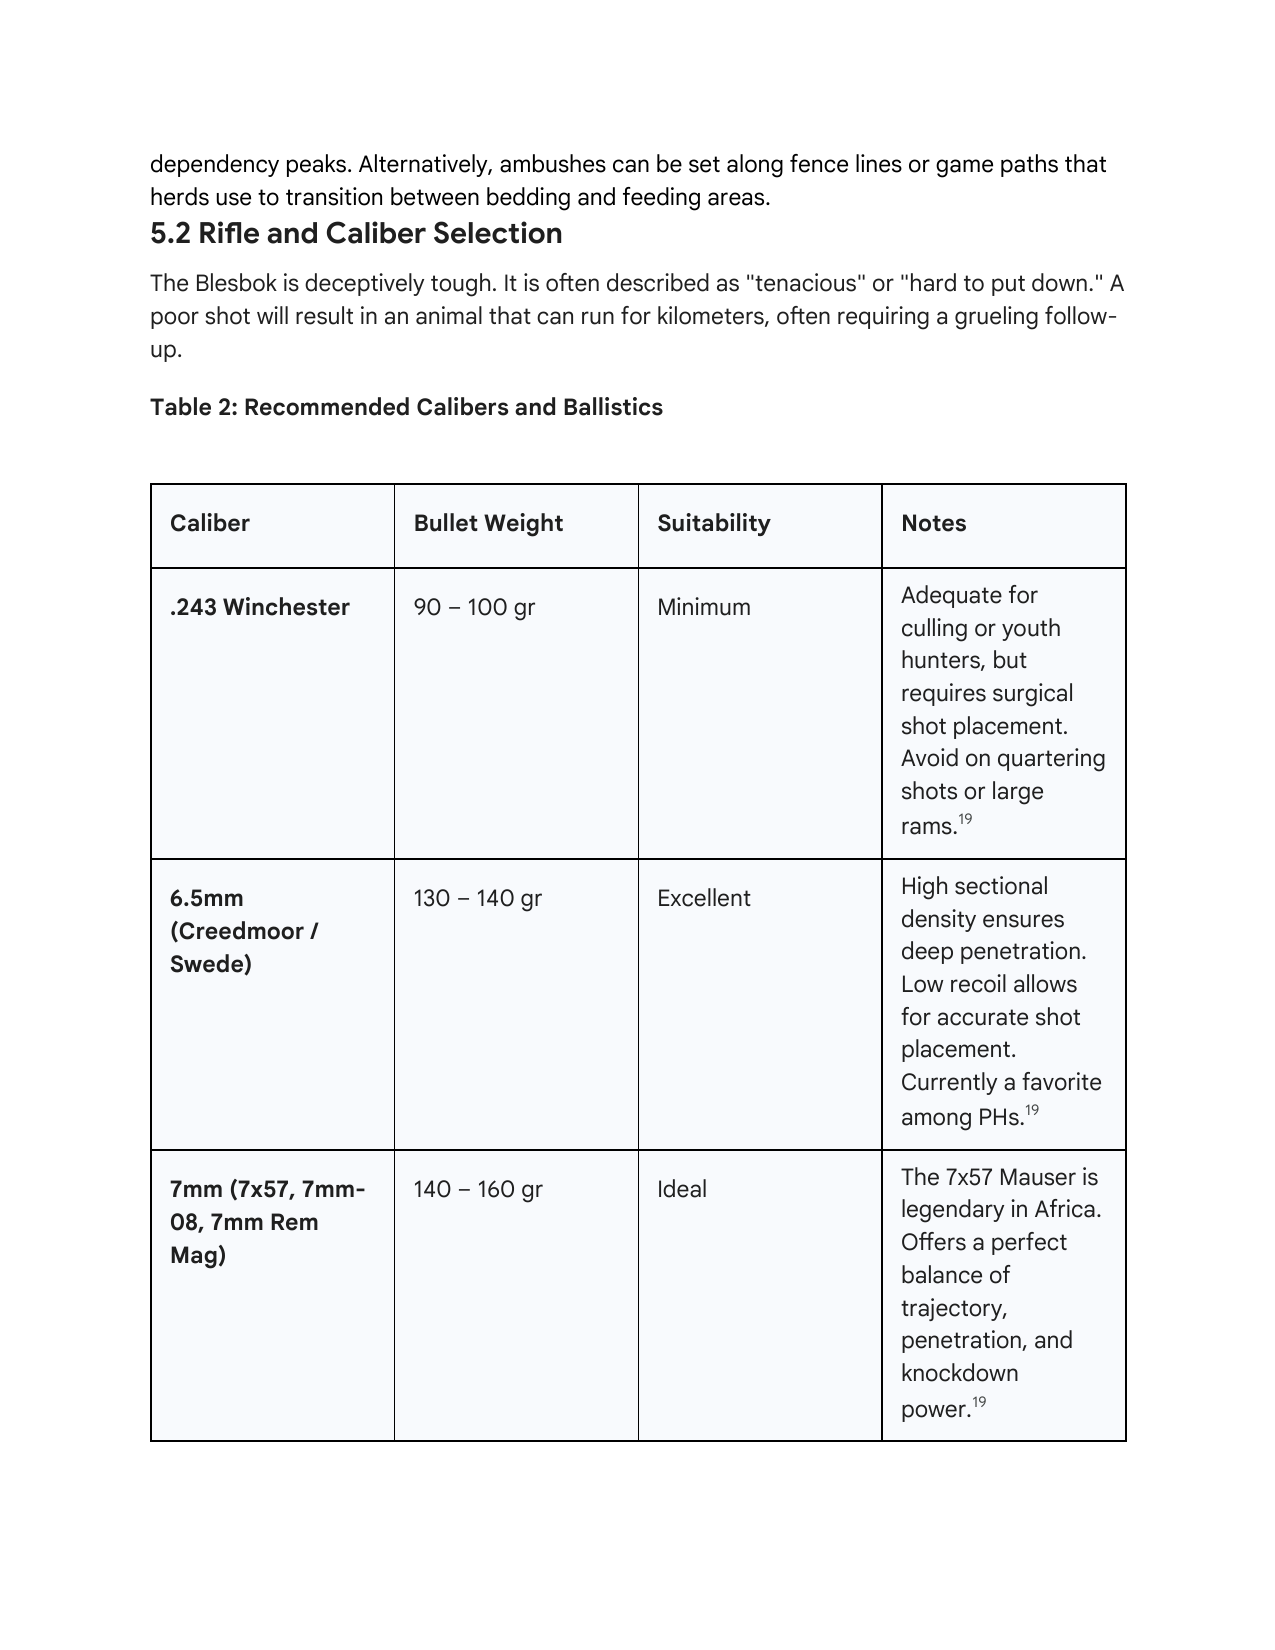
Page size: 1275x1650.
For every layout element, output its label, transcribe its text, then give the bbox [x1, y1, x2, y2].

table_cell High sectional density ensures deep penetration. Low recoil allows for accurate shot placement. Currently a favorite among PHs.19 [883, 860, 1125, 1149]
table_cell 130 – 140 gr [395, 860, 638, 1149]
text Table 2: Recommended Calibers and Ballistics [150, 393, 1125, 421]
table_cell 7mm (7x57, 7mm-08, 7mm Rem Mag) [152, 1151, 394, 1440]
table_cell .243 Winchester [152, 569, 394, 858]
table_header Bullet Weight [395, 485, 638, 567]
table_cell Adequate for culling or youth hunters, but requires surgical shot placement. Avoid on quartering shots or large rams.19 [883, 569, 1125, 858]
table_cell The 7x57 Mauser is legendary in Africa. Offers a perfect balance of trajectory, penetration, and knockdown power.19 [883, 1151, 1125, 1440]
table_cell 140 – 160 gr [395, 1151, 638, 1440]
table_header Notes [883, 485, 1125, 567]
table_cell Excellent [639, 860, 881, 1149]
table_cell 6.5mm (Creedmoor / Swede) [152, 860, 394, 1149]
table_header Suitability [639, 485, 881, 567]
text The Blesbok is deceptively tough. It is often described as "tenacious" or "hard to put down." A poor shot will result in an animal that can run for kilometers, often requiring a grueling follow-up. [150, 269, 1125, 364]
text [150, 150, 1125, 211]
table_cell 90 – 100 gr [395, 569, 638, 858]
table_header Caliber [152, 485, 394, 567]
table_cell Ideal [639, 1151, 881, 1440]
subtitle 5.2 Rifle and Caliber Selection [150, 215, 1125, 252]
table_cell Minimum [639, 569, 881, 858]
